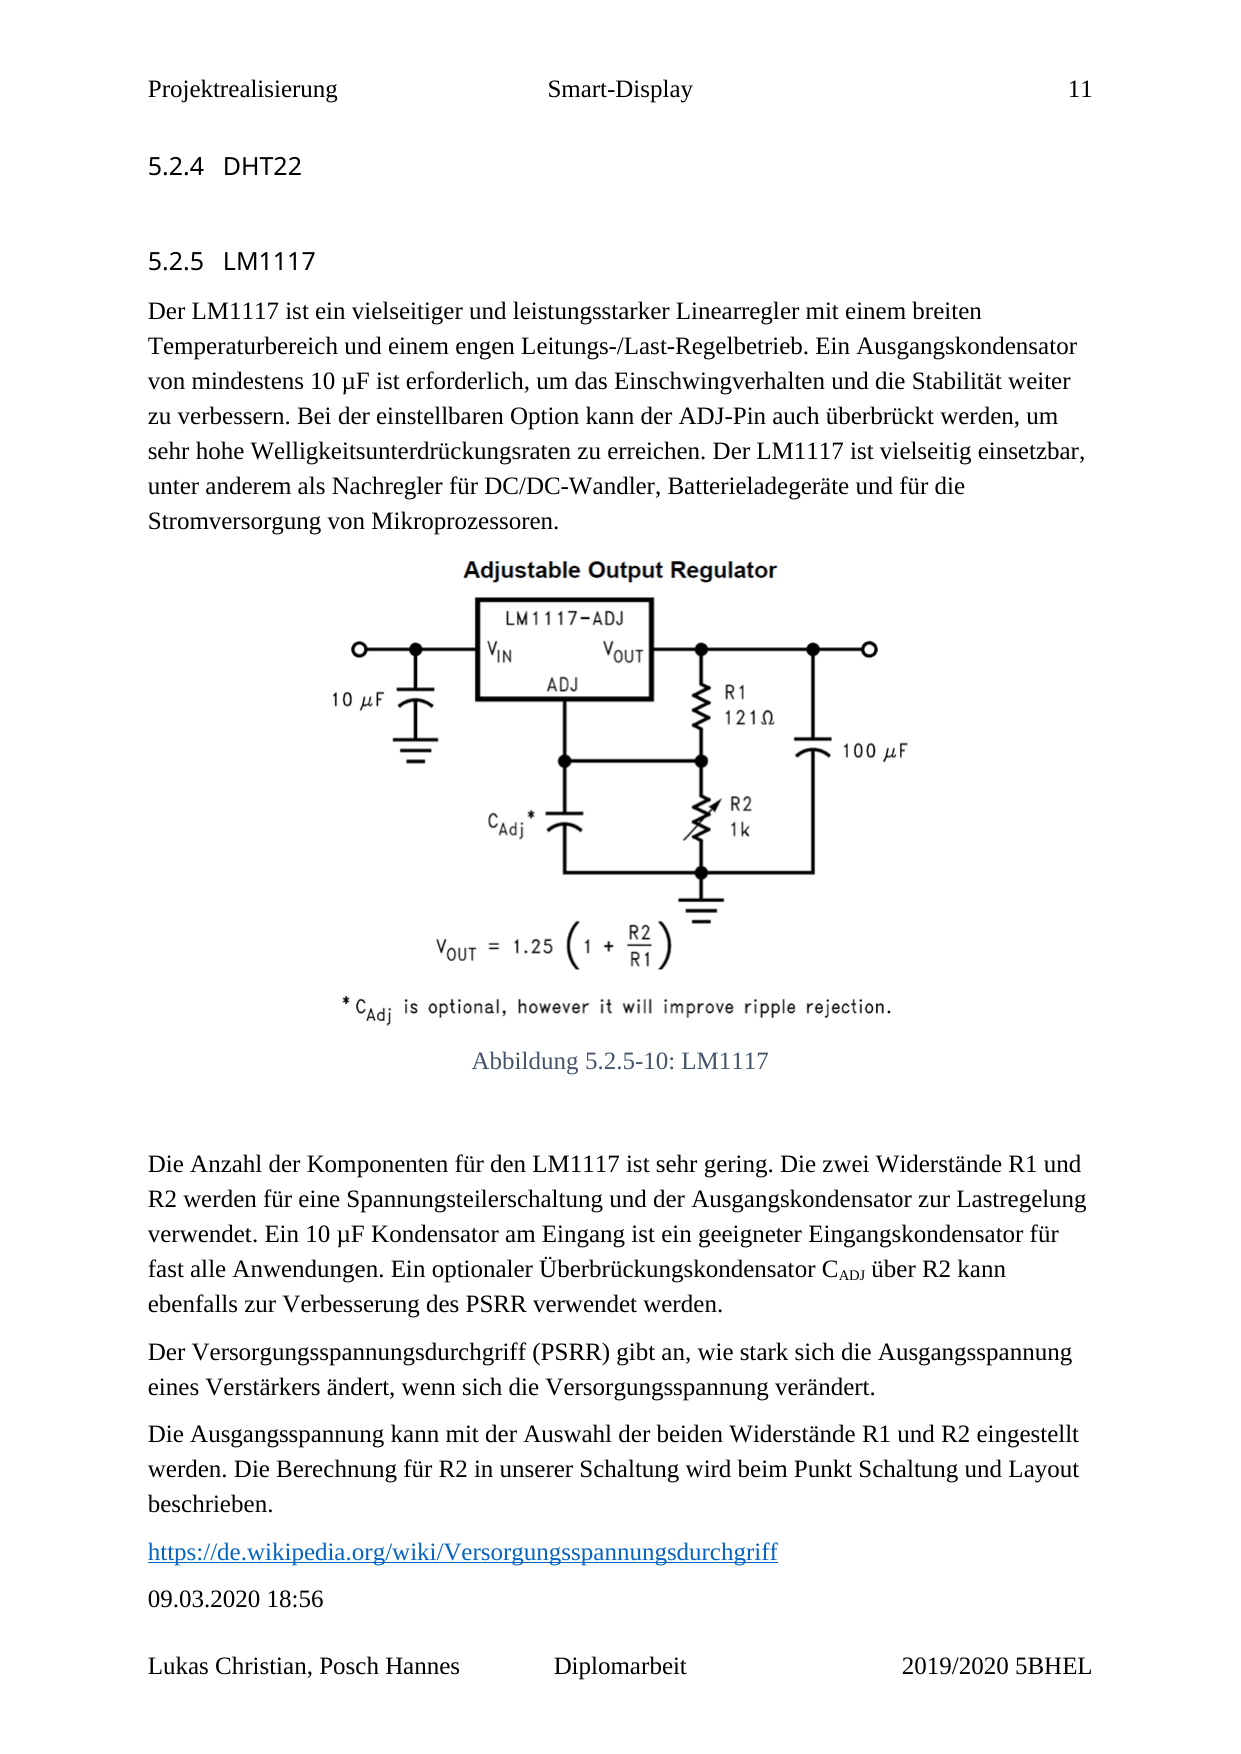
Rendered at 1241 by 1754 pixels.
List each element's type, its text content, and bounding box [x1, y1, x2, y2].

subtitle LM1117 [148, 243, 1093, 278]
text Die Anzahl der Komponenten für den LM1117 ist sehr gering. Die zwei Widerstände R1 und R2 werden für eine Spannungsteilerschaltung und der Ausgangskondensator zur Lastregelung verwendet. Ein 10 µF Kondensator am Eingang ist ein geeigneter Eingangskondensator für fast alle Anwendungen. Ein optionaler Überbrückungskondensator CADJ über R2 kann ebenfalls zur Verbesserung des PSRR verwendet werden. [148, 1143, 1093, 1318]
text Die Ausgangsspannung kann mit der Auswahl der beiden Widerstände R1 und R2 eingestellt werden. Die Berechnung für R2 in unserer Schaltung wird beim Punkt Schaltung und Layout beschrieben. [148, 1413, 1093, 1518]
text Der LM1117 ist ein vielseitiger und leistungsstarker Linearregler mit einem breiten Temperaturbereich und einem engen Leitungs-/Last-Regelbetrieb. Ein Ausgangskondensator von mindestens 10 µF ist erforderlich, um das Einschwingverhalten und die Stabilität weiter zu verbessern. Bei der einstellbaren Option kann der ADJ-Pin auch überbrückt werden, um sehr hohe Welligkeitsunterdrückungsraten zu erreichen. Der LM1117 ist vielseitig einsetzbar, unter anderem als Nachregler für DC/DC-Wandler, Batterieladegeräte und für die Stromversorgung von Mikroprozessoren. [148, 290, 1093, 535]
text Der Versorgungsspannungsdurchgriff (PSRR) gibt an, wie stark sich die Ausgangsspannung eines Verstärkers ändert, wenn sich die Versorgungsspannung verändert. [148, 1331, 1093, 1401]
picture [324, 547, 916, 1034]
text 09.03.2020 18:56 [148, 1578, 1093, 1613]
text https://de.wikipedia.org/wiki/Versorgungsspannungsdurchgriff [148, 1531, 1093, 1566]
subtitle DHT22 [148, 148, 1093, 183]
